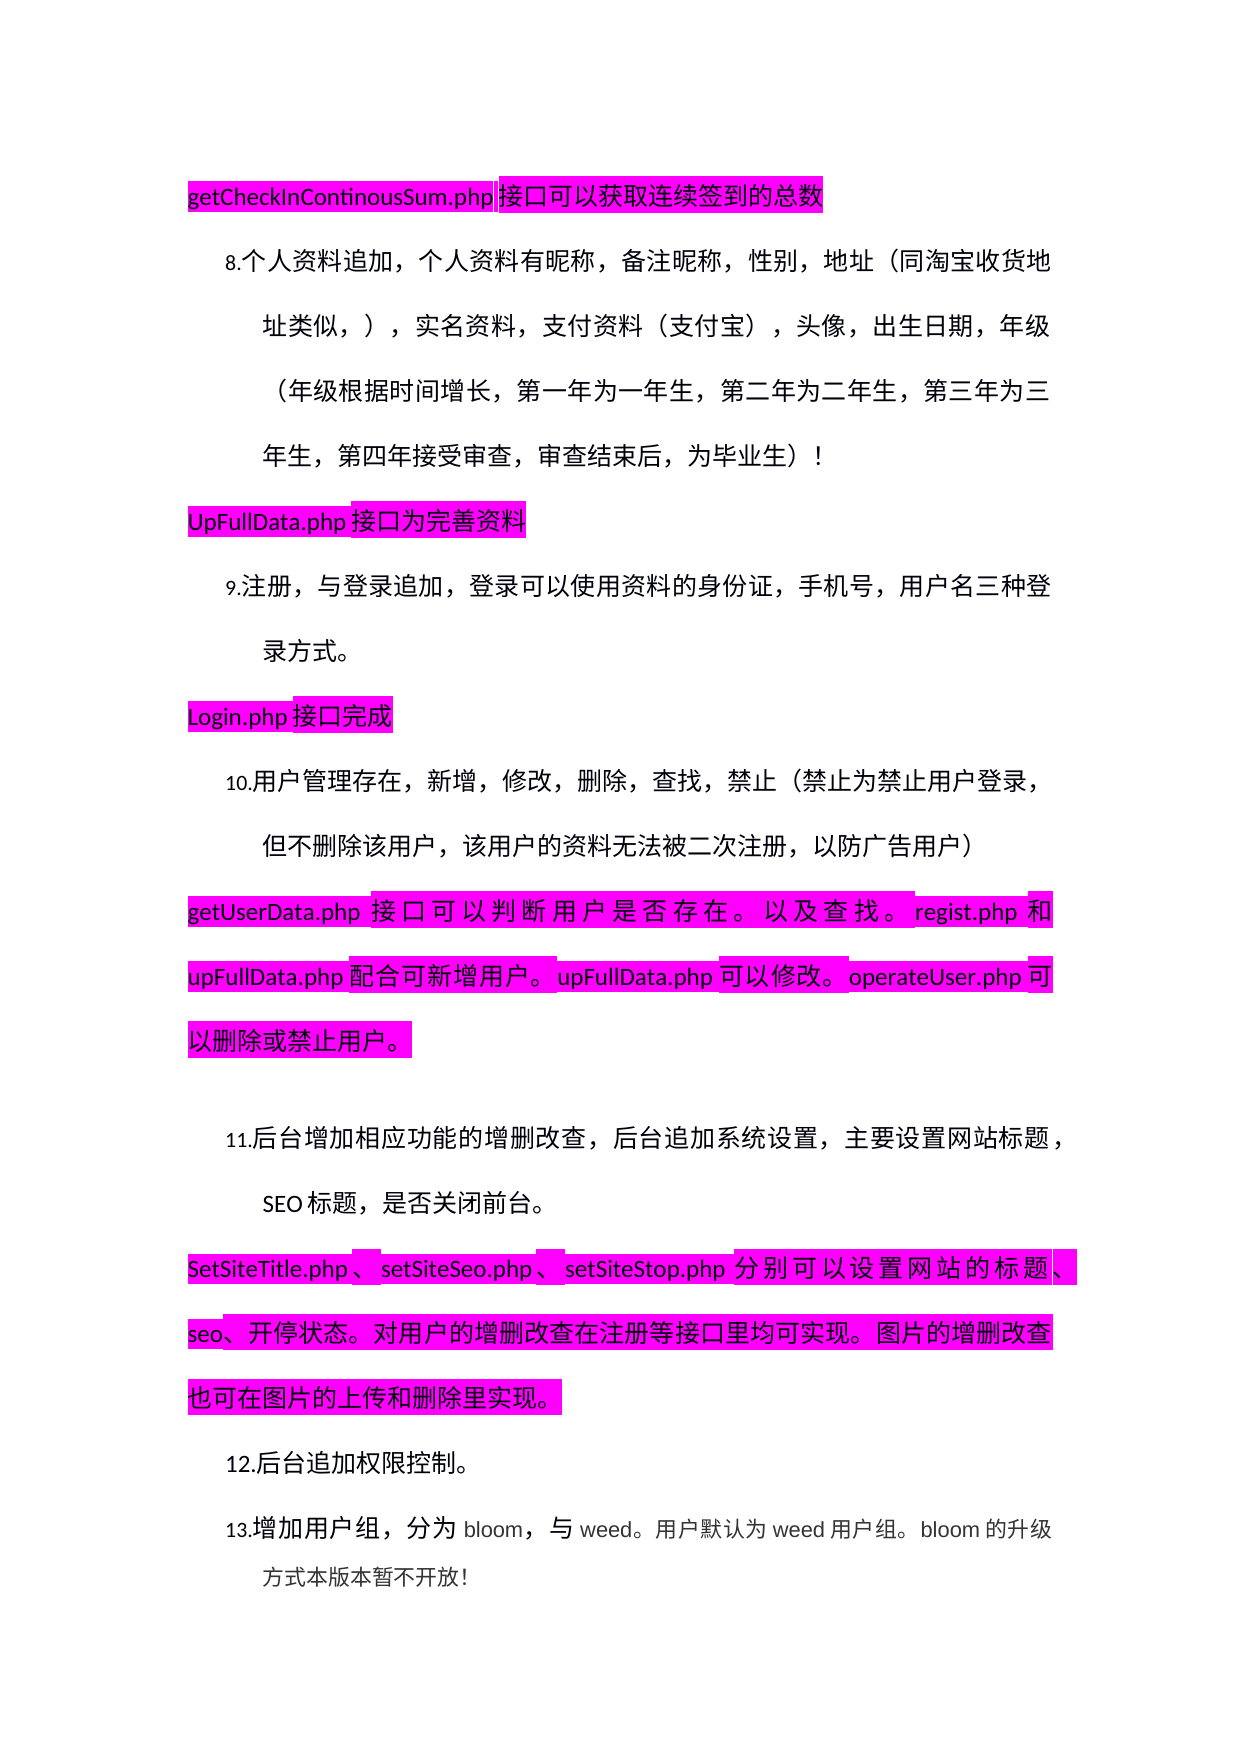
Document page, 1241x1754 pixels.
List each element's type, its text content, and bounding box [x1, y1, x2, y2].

list UpFullData.php接口为完善资料 [187, 487, 1053, 552]
list 后台追加权限控制。 [225, 1429, 1053, 1494]
list getUserData.php接口可以判断用户是否存在。以及查找。regist.php和upFullData.php配合可新增用户。upFullData.php可以修改。operateUser.php可以删除或禁止用户。 [187, 877, 1053, 1072]
list 注册，与登录追加，登录可以使用资料的身份证，手机号，用户名三种登录方式。 [225, 552, 1053, 682]
text SetSiteTitle.php、setSiteSeo.php、setSiteStop.php分别可以设置网站的标题、seo、开停状态。对用户的增删改查在注册等接口里均可实现。图片的增删改查也可在图片的上传和删除里实现。 [187, 1234, 1053, 1429]
list 后台增加相应功能的增删改查，后台追加系统设置，主要设置网站标题，SEO标题，是否关闭前台。 [225, 1104, 1053, 1234]
list Login.php接口完成 [187, 682, 1053, 747]
list 增加用户组，分为bloom，与weed。用户默认为weed用户组。bloom的升级方式本版本暂不开放！ [225, 1494, 1053, 1592]
list 个人资料追加，个人资料有昵称，备注昵称，性别，地址（同淘宝收货地址类似，），实名资料，支付资料（支付宝），头像，出生日期，年级（年级根据时间增长，第一年为一年生，第二年为二年生，第三年为三年生，第四年接受审查，审查结束后，为毕业生）！ [225, 227, 1053, 487]
list 用户管理存在，新增，修改，删除，查找，禁止（禁止为禁止用户登录，但不删除该用户，该用户的资料无法被二次注册，以防广告用户） [225, 747, 1053, 877]
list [187, 162, 1053, 227]
